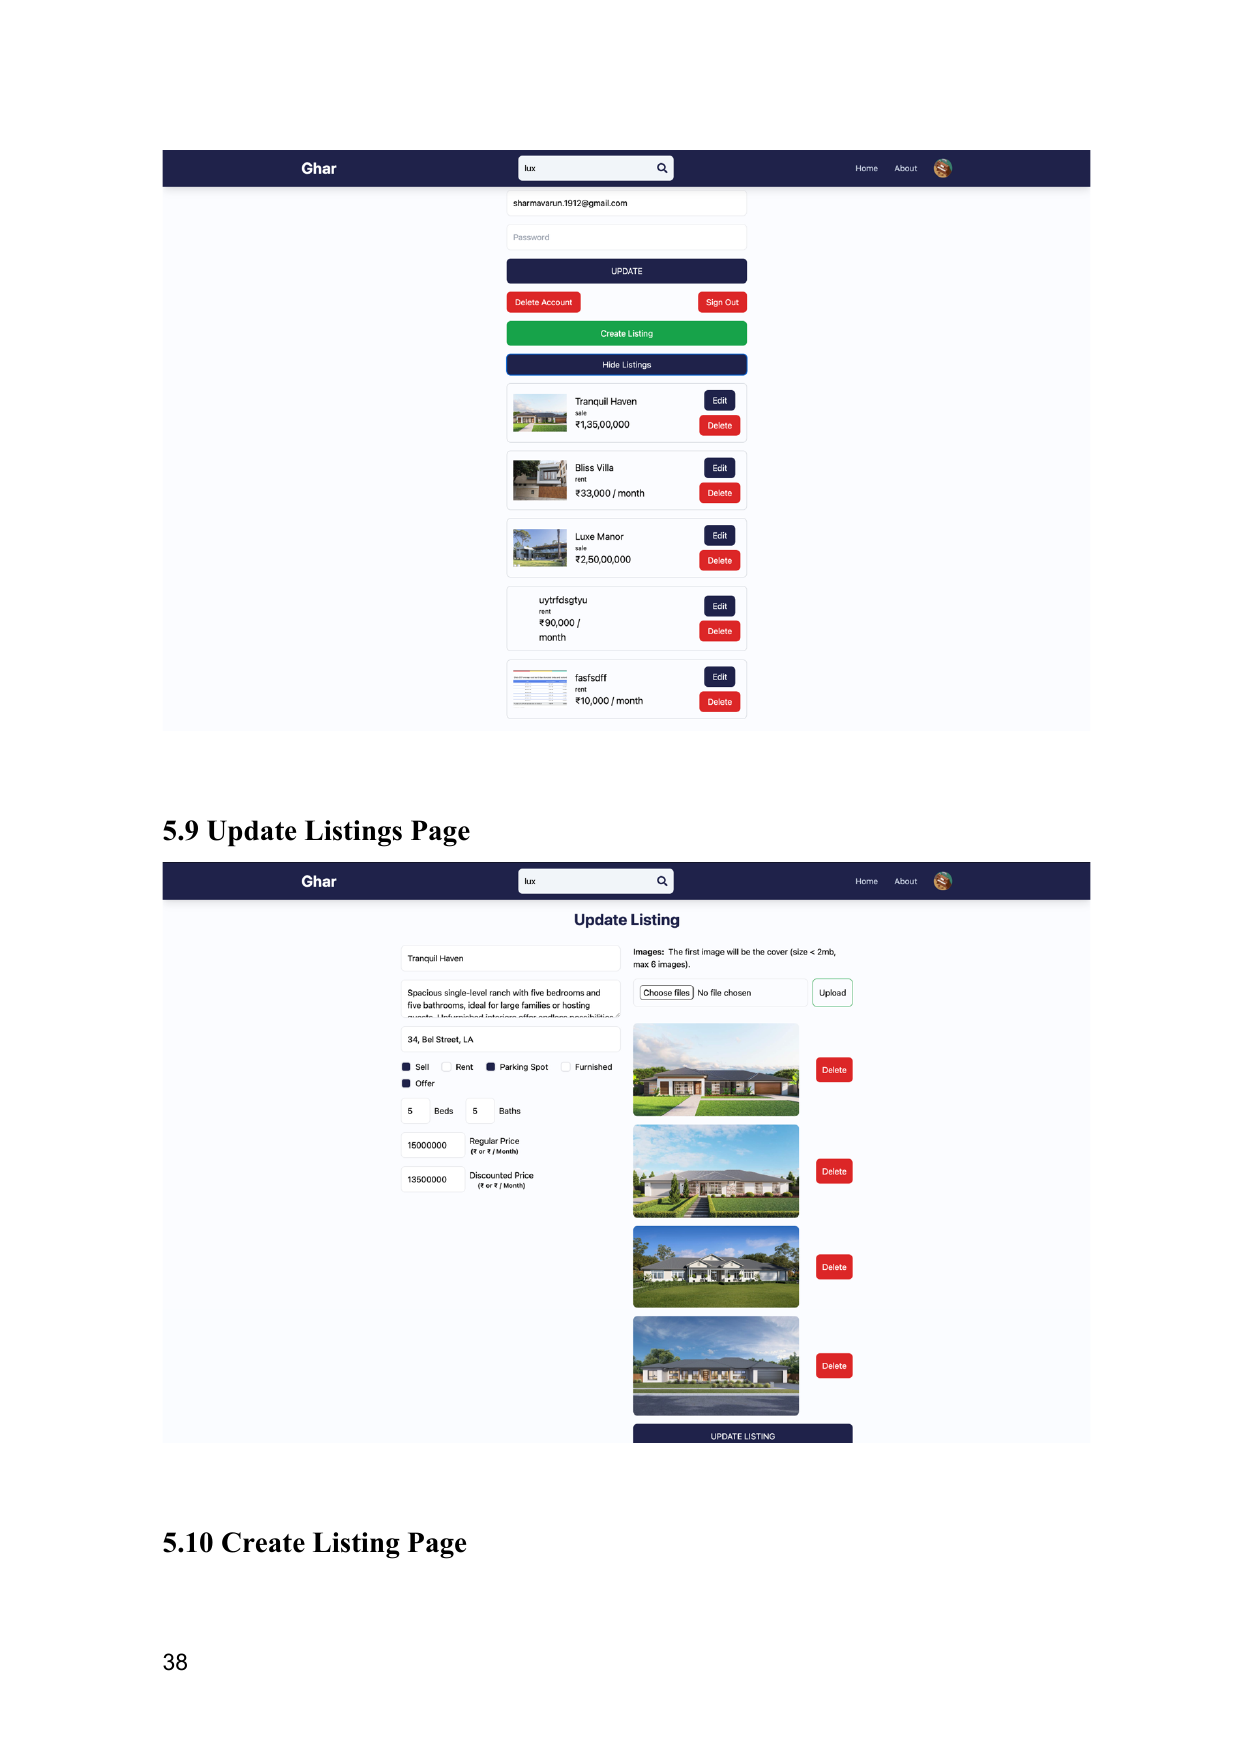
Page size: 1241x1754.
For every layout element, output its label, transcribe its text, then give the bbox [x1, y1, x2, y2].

text 5.10 Create Listing Page [162, 1527, 1090, 1559]
picture [162, 150, 1091, 731]
text 5.9 Update Listings Page [162, 814, 1090, 846]
picture [162, 862, 1091, 1443]
